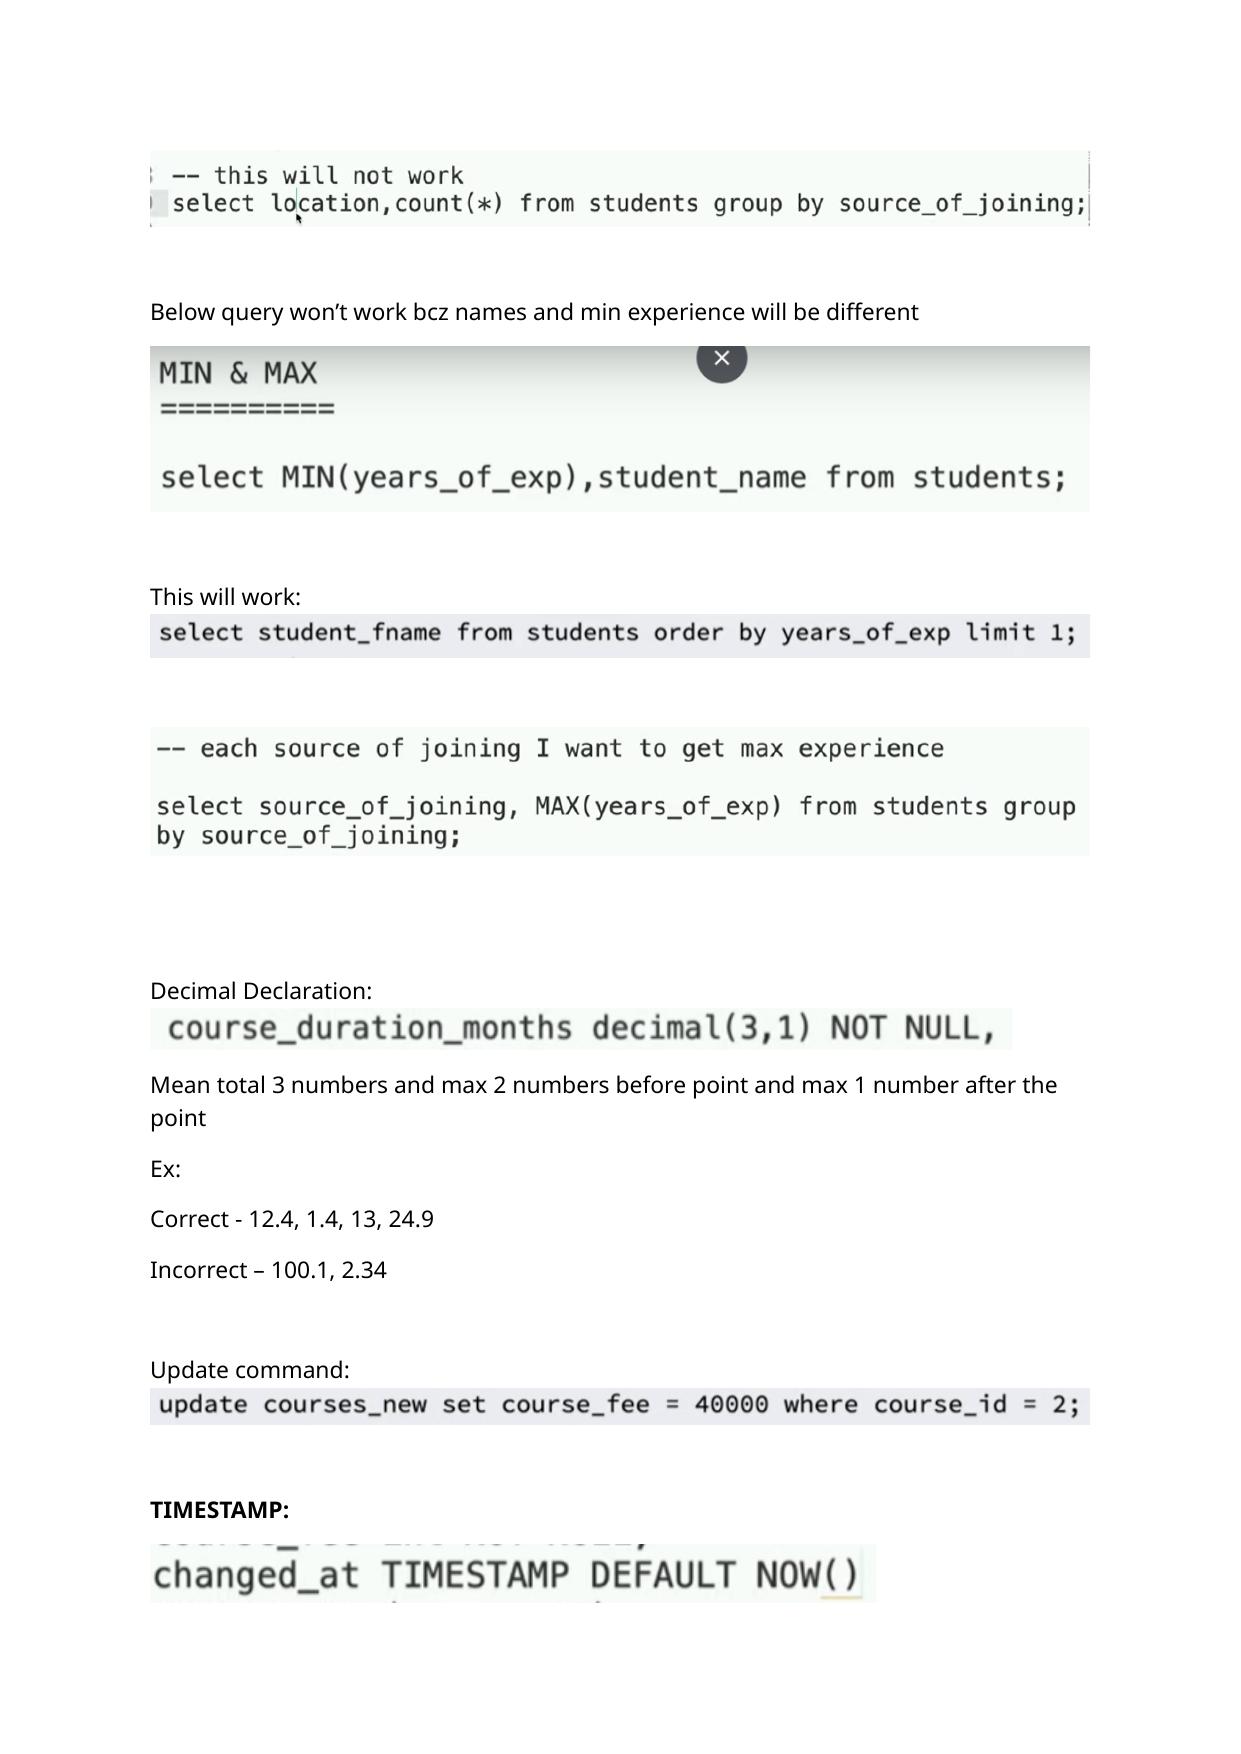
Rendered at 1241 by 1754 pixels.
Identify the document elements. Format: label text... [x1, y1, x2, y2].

text Mean total 3 numbers and max 2 numbers before point and max 1 number after the point [150, 1069, 1090, 1134]
text Correct - 12.4, 1.4, 13, 24.9 [150, 1203, 1090, 1234]
picture [150, 1544, 877, 1603]
picture [150, 150, 1091, 227]
text Ex: [150, 1153, 1090, 1184]
text Update command: [150, 1354, 1090, 1388]
picture [150, 614, 1091, 658]
picture [150, 1388, 1091, 1425]
text Incorrect – 100.1, 2.34 [150, 1254, 1090, 1285]
text TIMESTAMP: [150, 1494, 1090, 1525]
picture [150, 1008, 1013, 1050]
text This will work: [150, 581, 1090, 614]
text Below query won’t work bcz names and min experience will be different [150, 296, 1090, 328]
picture [150, 346, 1091, 512]
picture [150, 727, 1091, 856]
